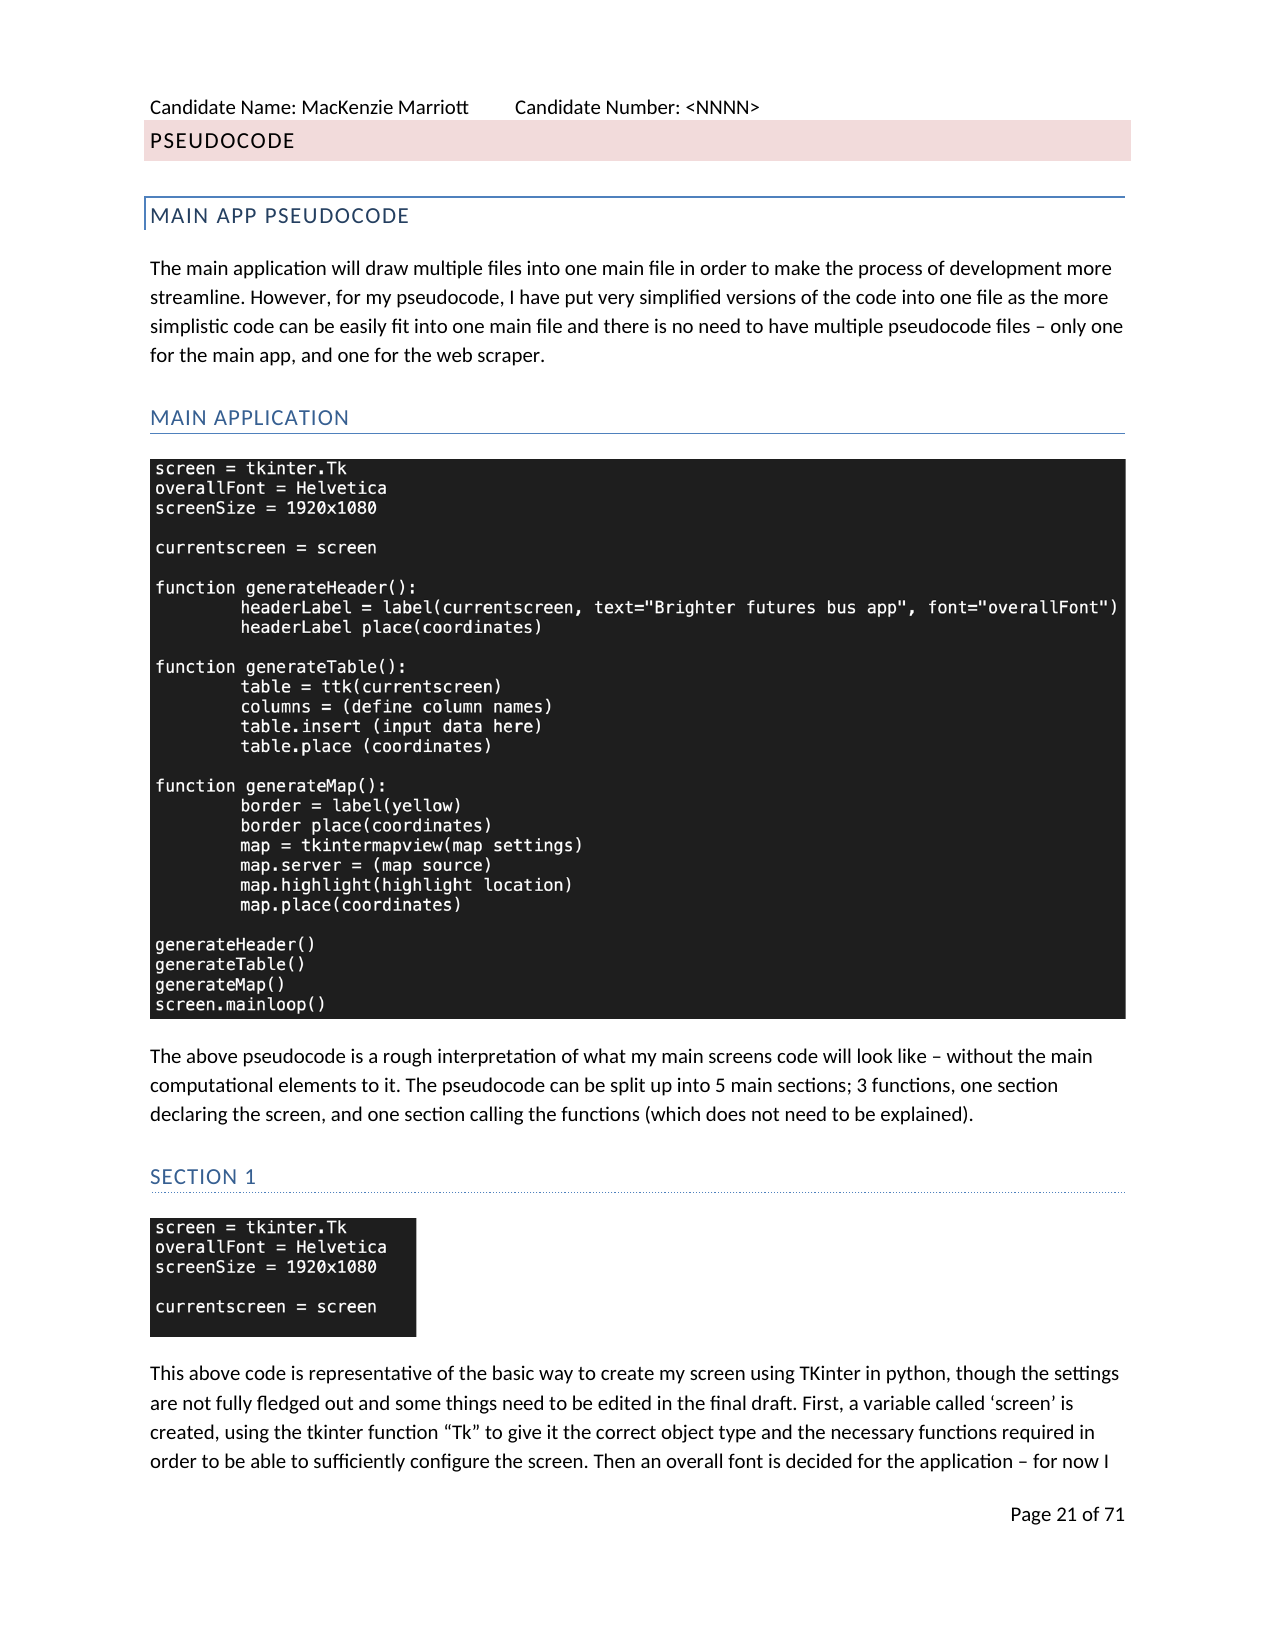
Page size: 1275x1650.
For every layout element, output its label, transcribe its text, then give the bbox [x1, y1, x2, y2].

text The above pseudocode is a rough interpretation of what my main screens code will look like – without the main computational elements to it. The pseudocode can be split up into 5 main sections; 3 functions, one section declaring the screen, and one section calling the functions (which does not need to be explained). [150, 1043, 1125, 1127]
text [150, 1361, 1125, 1473]
picture [150, 459, 1126, 1019]
subtitle Main app pseudocode [146, 198, 1125, 230]
subtitle Section 1 [150, 1162, 1125, 1193]
subtitle Pseudocode [150, 126, 1125, 154]
subtitle Main application [150, 403, 1125, 433]
picture [150, 1218, 417, 1337]
text The main application will draw multiple files into one main file in order to make the process of development more streamline. However, for my pseudocode, I have put very simplified versions of the code into one file as the more simplistic code can be easily fit into one main file and there is no need to have multiple pseudocode files – only one for the main app, and one for the web scraper. [150, 255, 1125, 368]
